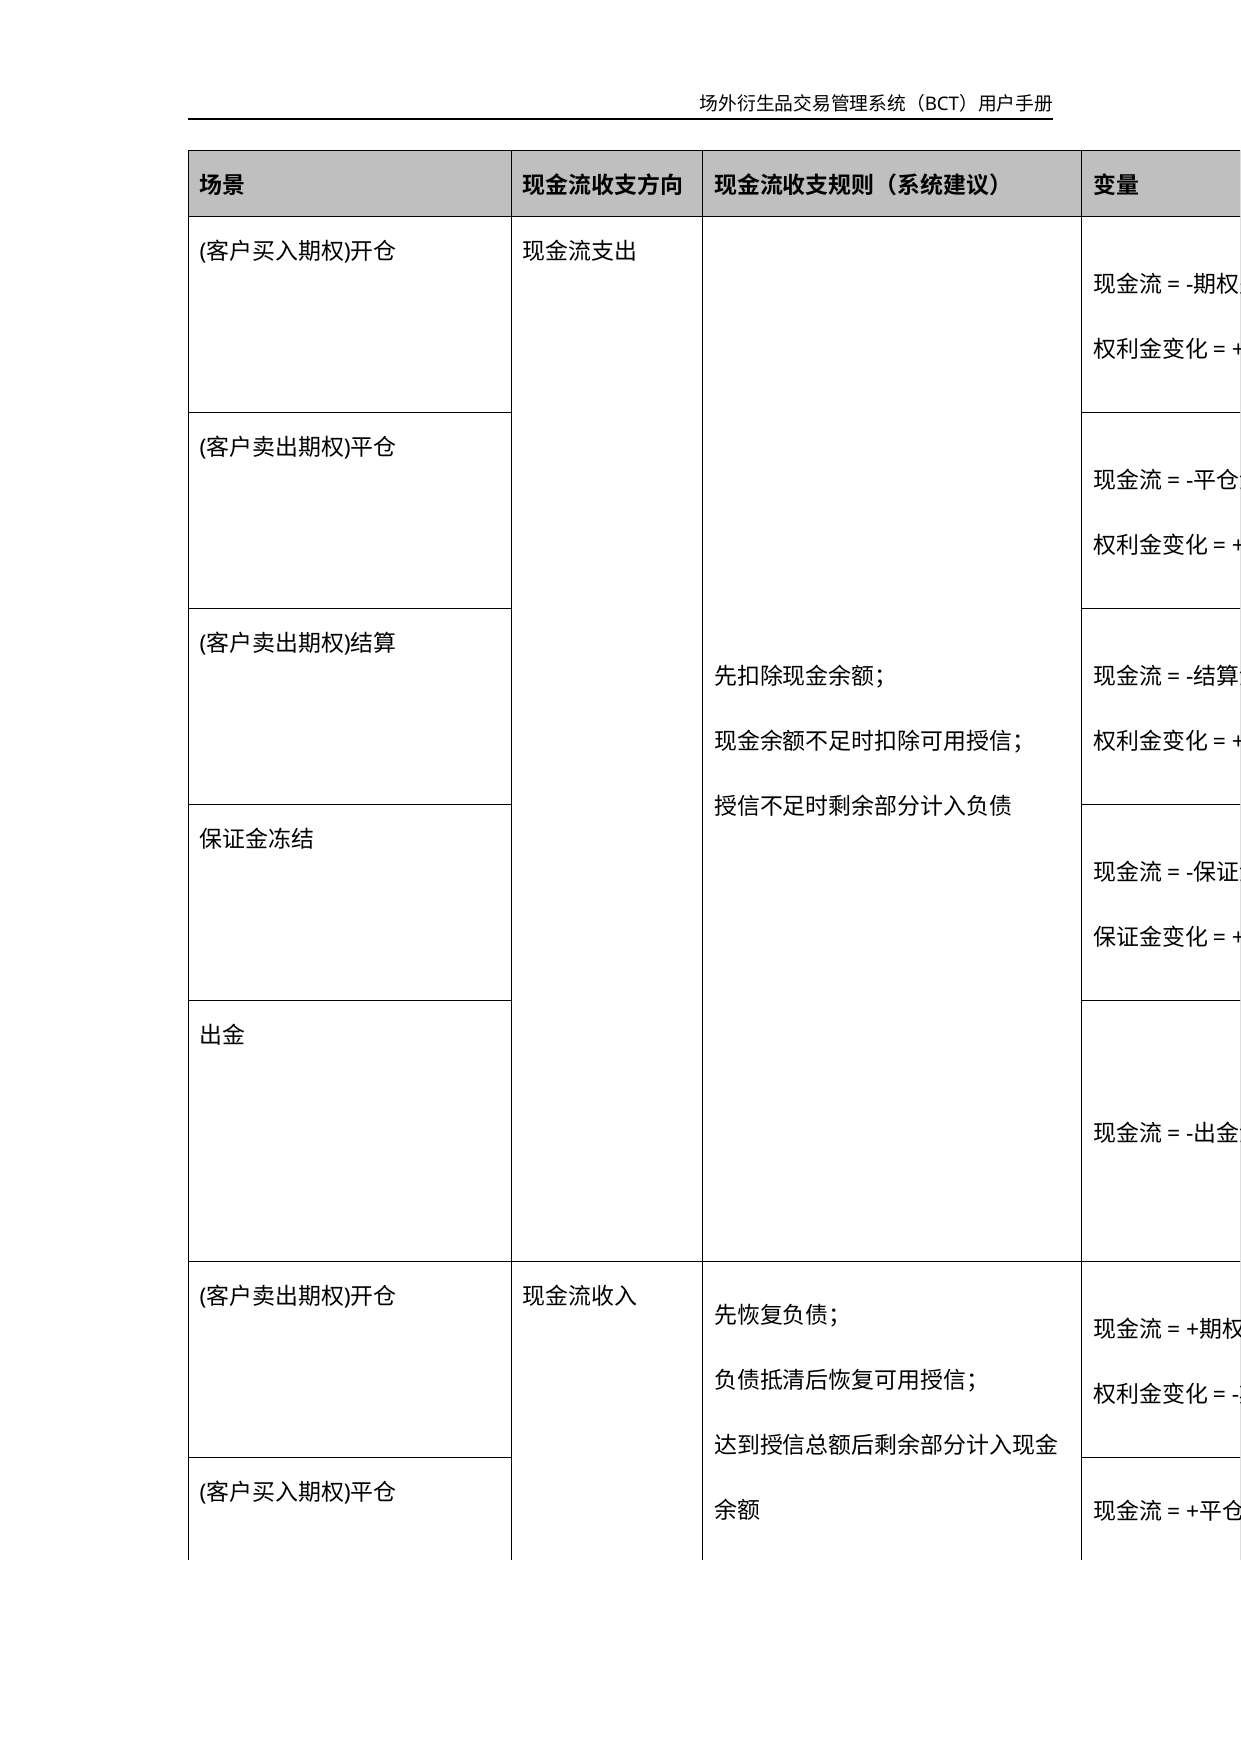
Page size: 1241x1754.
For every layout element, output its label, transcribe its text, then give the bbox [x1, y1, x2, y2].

table_cell 现金流收入 [512, 1262, 702, 1560]
table_cell 现金流 = -出金金额 [1082, 1001, 1240, 1261]
table_cell 现金流支出 [512, 217, 702, 1261]
table_cell (客户买入期权)开仓 [189, 217, 511, 412]
table_cell (客户卖出期权)平仓 [189, 413, 511, 608]
table_header 现金流收支规则（系统建议） [703, 151, 1081, 216]
table_header 现金流收支方向 [512, 151, 702, 216]
table_cell (客户买入期权)平仓 [189, 1458, 511, 1560]
table_cell 现金流 = -期权费 权利金变化 = +期权费 [1082, 217, 1240, 412]
table_cell (客户卖出期权)结算 [189, 609, 511, 804]
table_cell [1082, 1458, 1240, 1560]
table_header 变量 [1082, 151, 1240, 216]
table_cell 现金流 = +期权费 权利金变化 = -期权费 [1082, 1262, 1240, 1457]
table_header 场景 [189, 151, 511, 216]
table_cell 现金流 = -结算金额 权利金变化 = +期权费 [1082, 609, 1240, 804]
table_cell (客户卖出期权)开仓 [189, 1262, 511, 1457]
table_cell 保证金冻结 [189, 805, 511, 1000]
table_cell 现金流 = -保证金增量 保证金变化 = +保证金增量 [1082, 805, 1240, 1000]
table_cell 现金流 = -平仓金额 权利金变化 = +期权费 [1082, 413, 1240, 608]
table_cell 先扣除现金余额； 现金余额不足时扣除可用授信； 授信不足时剩余部分计入负债 [703, 217, 1081, 1261]
table_cell 先恢复负债； 负债抵清后恢复可用授信； 达到授信总额后剩余部分计入现金余额 [703, 1262, 1081, 1560]
table_cell 出金 [189, 1001, 511, 1261]
